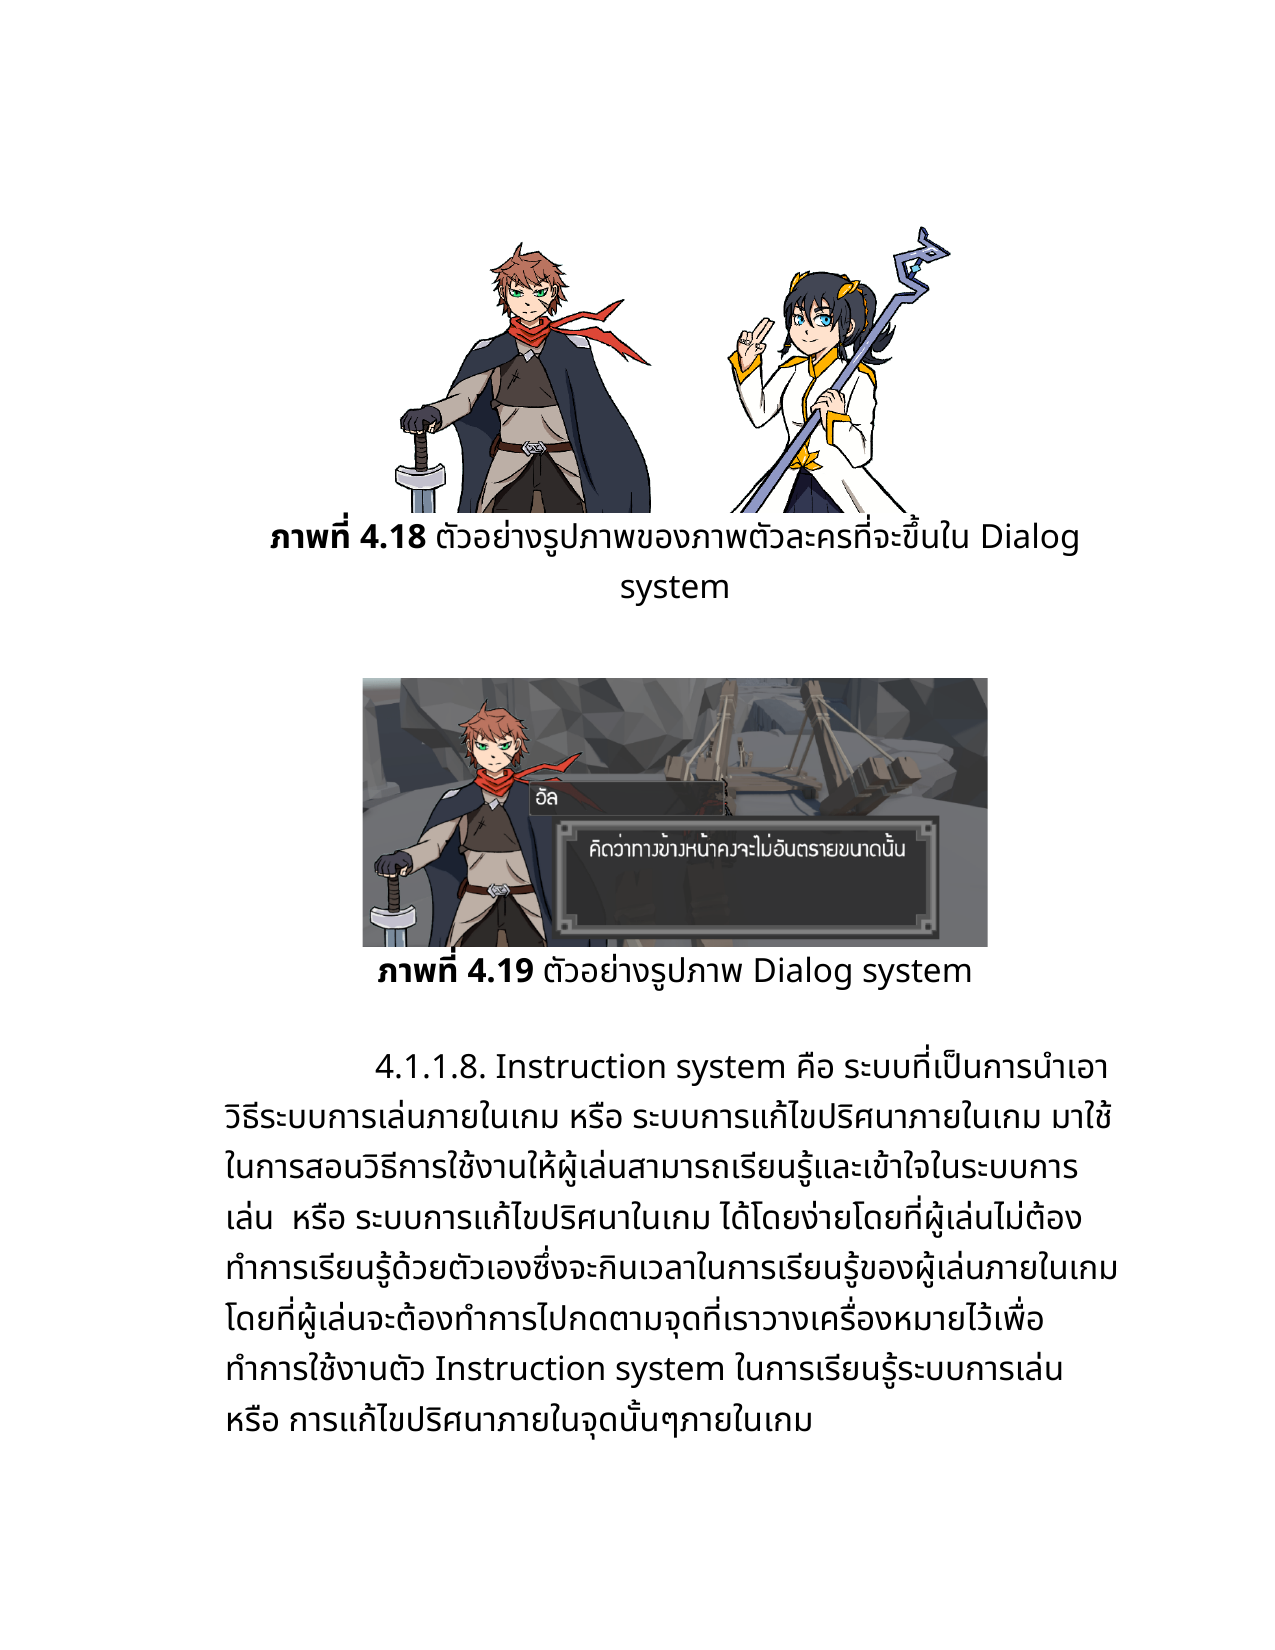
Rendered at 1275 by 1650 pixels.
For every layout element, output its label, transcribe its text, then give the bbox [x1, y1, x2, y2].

text ภาพที่ 4.19 ตัวอย่างรูปภาพ Dialog system [225, 946, 1125, 997]
text ภาพที่ 4.18 ตัวอย่างรูปภาพของภาพตัวละครที่จะขึ้นใน Dialog system [225, 512, 1125, 608]
picture [362, 678, 988, 947]
text 4.1.1.8. Instruction system คือ ระบบที่เป็นการนำเอาวิธีระบบการเล่นภายในเกม หรือ ระบบการแก้ไขปริศนาภายในเกม มาใช้ในการสอนวิธีการใช้งานให้ผู้เล่นสามารถเรียนรู้และเข้าใจในระบบการเล่น หรือ ระบบการแก้ไขปริศนาในเกม ได้โดยง่ายโดยที่ผู้เล่นไม่ต้องทำการเรียนรู้ด้วยตัวเองซึ่งจะกินเวลาในการเรียนรู้ของผู้เล่นภายในเกม โดยที่ผู้เล่นจะต้องทำการไปกดตามจุดที่เราวางเครื่องหมายไว้เพื่อทำการใช้งานตัว Instruction system ในการเรียนรู้ระบบการเล่น หรือ การแก้ไขปริศนาภายในจุดนั้นๆภายในเกม [225, 1042, 1125, 1446]
picture [388, 225, 962, 513]
